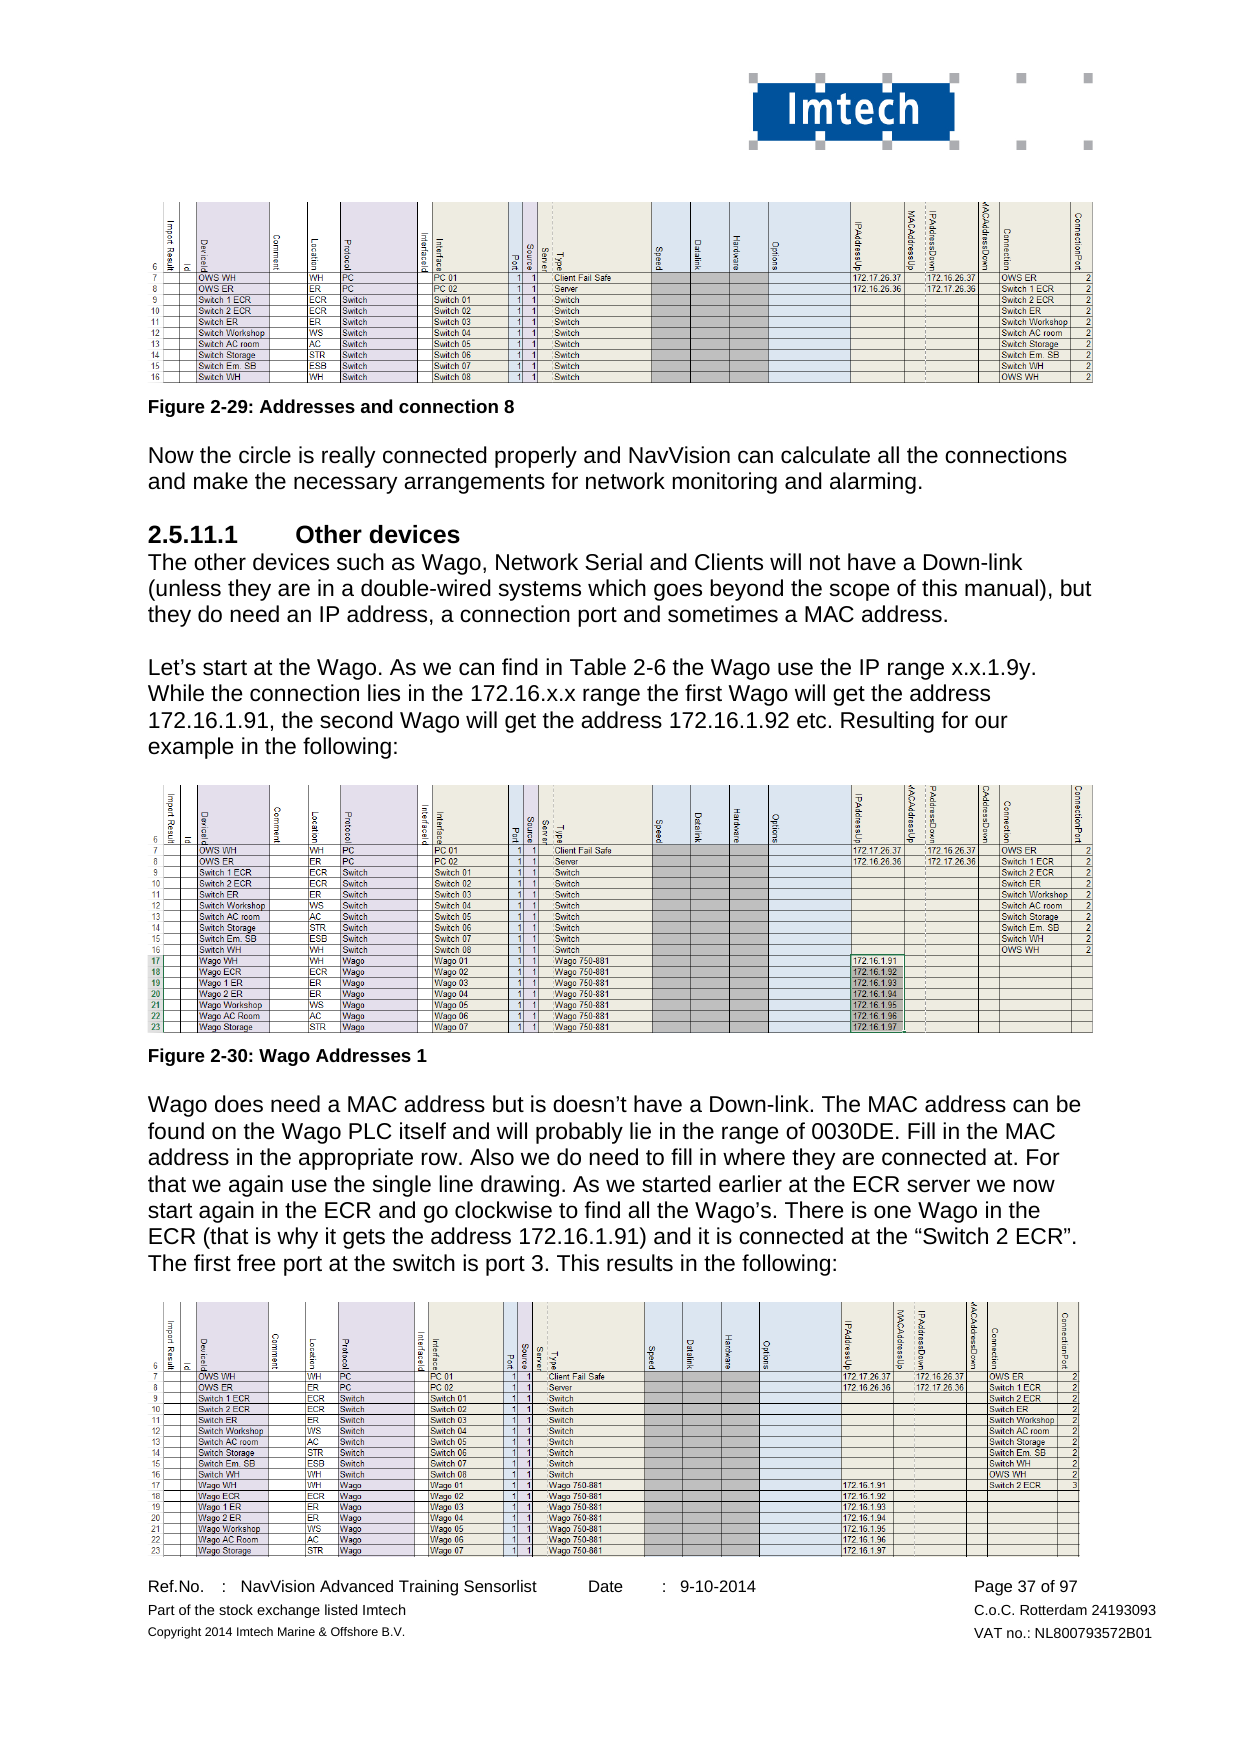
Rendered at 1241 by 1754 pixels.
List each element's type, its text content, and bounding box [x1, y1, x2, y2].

picture [147, 1302, 1080, 1557]
picture [748, 73, 1093, 150]
text Let’s start at the Wago. As we can find in Table 2-6 the Wago use the IP range x.x.1.9y. While the connection lies in the 172.16.x.x range the first Wago will get the address 172.16.1.91, the second Wago will get the address 172.16.1.92 etc. Resulting for our example in the following: [148, 654, 1093, 759]
text Wago does need a MAC address but is doesn’t have a Down-link. The MAC address can be found on the Wago PLC itself and will probably lie in the range of 0030DE. Fill in the MAC address in the appropriate row. Also we do need to fill in where they are connected at. For that we again use the single line drawing. As we started earlier at the ECR server we now start again in the ECR and go clockwise to find all the Wago’s. There is one Wago in the ECR (that is why it gets the address 172.16.1.91) and it is connected at the “Switch 2 ECR”. The first free port at the switch is port 3. This results in the following: [148, 1091, 1093, 1276]
picture [147, 202, 1093, 383]
text The other devices such as Wago, Network Serial and Clients will not have a Down-link (unless they are in a double-wired systems which goes beyond the scope of this manual), but they do need an IP address, a connection port and sometimes a MAC address. [148, 548, 1093, 627]
text Now the circle is really connected properly and NavVision can calculate all the connections and make the necessary arrangements for network monitoring and alarming. [148, 442, 1093, 495]
subtitle Other devices [148, 520, 1093, 548]
picture [147, 785, 1093, 1033]
